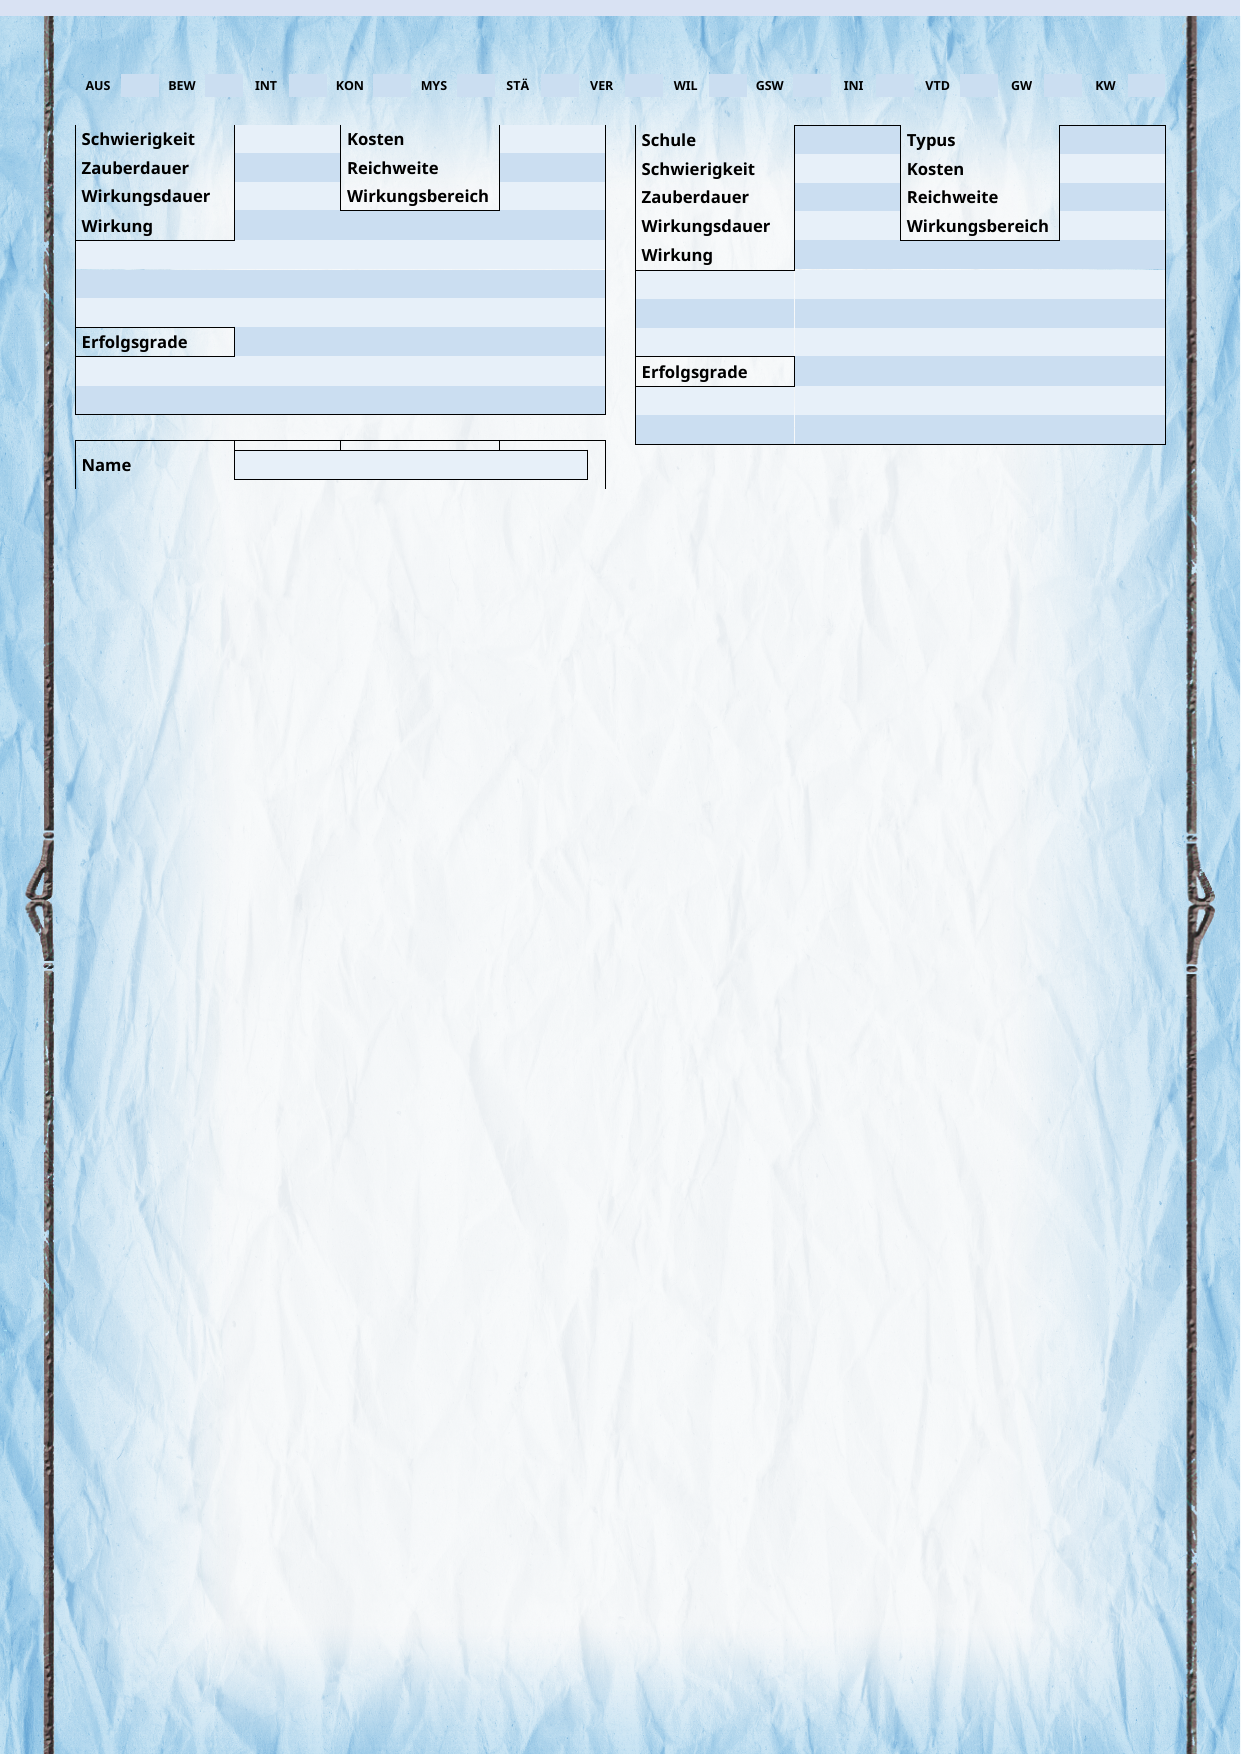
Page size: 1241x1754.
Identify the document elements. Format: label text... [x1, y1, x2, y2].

table_cell [1060, 154, 1165, 183]
table_cell [341, 480, 500, 489]
table_cell [1060, 356, 1165, 386]
table_cell [588, 450, 605, 479]
table_cell [76, 357, 235, 386]
table_cell [341, 240, 500, 269]
table_cell [500, 210, 605, 240]
table_cell [500, 125, 605, 153]
table_cell Wirkung [636, 240, 794, 269]
table_cell [235, 298, 341, 327]
table_cell Name [76, 450, 234, 479]
table_cell [235, 386, 341, 414]
table_cell Reichweite [341, 153, 499, 182]
table_cell [901, 386, 1060, 415]
table_cell Schwierigkeit [76, 125, 234, 153]
table_cell Wirkungsdauer [76, 182, 234, 210]
table_cell [901, 415, 1060, 444]
table_cell [636, 328, 794, 356]
table_cell [795, 270, 901, 299]
table_cell [1060, 328, 1165, 356]
table_cell Schule [636, 125, 794, 154]
table_cell [235, 210, 341, 240]
table_cell [76, 270, 235, 298]
table_cell [235, 451, 587, 479]
table_cell [1060, 183, 1165, 211]
table_cell [795, 415, 901, 444]
table_cell [500, 153, 605, 182]
table_cell [795, 183, 900, 211]
table_cell [500, 240, 605, 269]
table_cell [636, 271, 794, 299]
table_cell [235, 182, 340, 210]
table_cell [500, 298, 605, 327]
table_cell [235, 153, 340, 182]
table_cell Erfolgsgrade [636, 357, 794, 386]
table_cell [1060, 211, 1165, 240]
table_cell [235, 327, 341, 356]
table_cell [500, 356, 605, 386]
table_cell [235, 356, 341, 386]
table_cell Erfolgsgrade [76, 328, 234, 356]
table_cell Typus [901, 125, 1059, 154]
table_cell Wirkung [76, 210, 234, 240]
table_cell [636, 299, 794, 328]
table_cell [795, 211, 900, 240]
table_cell [1060, 240, 1165, 269]
table_cell [901, 356, 1060, 386]
table_cell Wirkungsbereich [341, 182, 499, 210]
table_cell [341, 356, 500, 386]
table_cell [1060, 126, 1165, 154]
table_cell [235, 240, 341, 269]
table_cell [341, 270, 500, 298]
table_cell [901, 270, 1060, 299]
table_cell [76, 479, 235, 489]
table_cell [901, 241, 1060, 269]
table_cell [795, 356, 901, 386]
table_header [341, 441, 499, 449]
table_cell [1060, 299, 1165, 328]
table_header [235, 441, 340, 449]
table_cell [341, 327, 500, 356]
table_cell [500, 182, 605, 210]
table_cell [341, 298, 500, 327]
table_cell [636, 415, 794, 444]
table_cell [235, 480, 341, 489]
table_cell [76, 386, 235, 414]
table_cell Zauberdauer [636, 183, 794, 211]
table_cell [795, 386, 901, 415]
table_cell [795, 154, 900, 183]
table_header [500, 441, 605, 449]
table_cell Zauberdauer [76, 153, 234, 182]
table_cell [636, 387, 794, 415]
table_cell [795, 299, 901, 328]
table_cell [901, 328, 1060, 356]
table_cell [500, 479, 605, 489]
table_cell [1060, 270, 1165, 299]
table_cell Schwierigkeit [636, 154, 794, 183]
table_cell [1060, 415, 1165, 444]
table_cell [795, 328, 901, 356]
table_cell [235, 270, 341, 298]
table_header [76, 441, 234, 449]
table_cell [1060, 386, 1165, 415]
table_cell [500, 270, 605, 298]
table_cell Kosten [341, 125, 499, 153]
table_cell Reichweite [901, 183, 1059, 211]
table_cell [341, 211, 500, 240]
picture [0, 16, 1241, 1754]
table_cell [500, 327, 605, 356]
table_cell [795, 126, 900, 154]
table_cell [235, 125, 340, 153]
table_cell Kosten [901, 154, 1059, 183]
table_cell Wirkungsbereich [901, 211, 1059, 240]
table_cell [500, 386, 605, 414]
table_cell [76, 241, 235, 269]
table_cell Wirkungsdauer [636, 211, 794, 240]
table_cell [901, 299, 1060, 328]
table_cell [341, 386, 500, 414]
table_cell [76, 298, 235, 327]
table_cell [795, 240, 901, 269]
